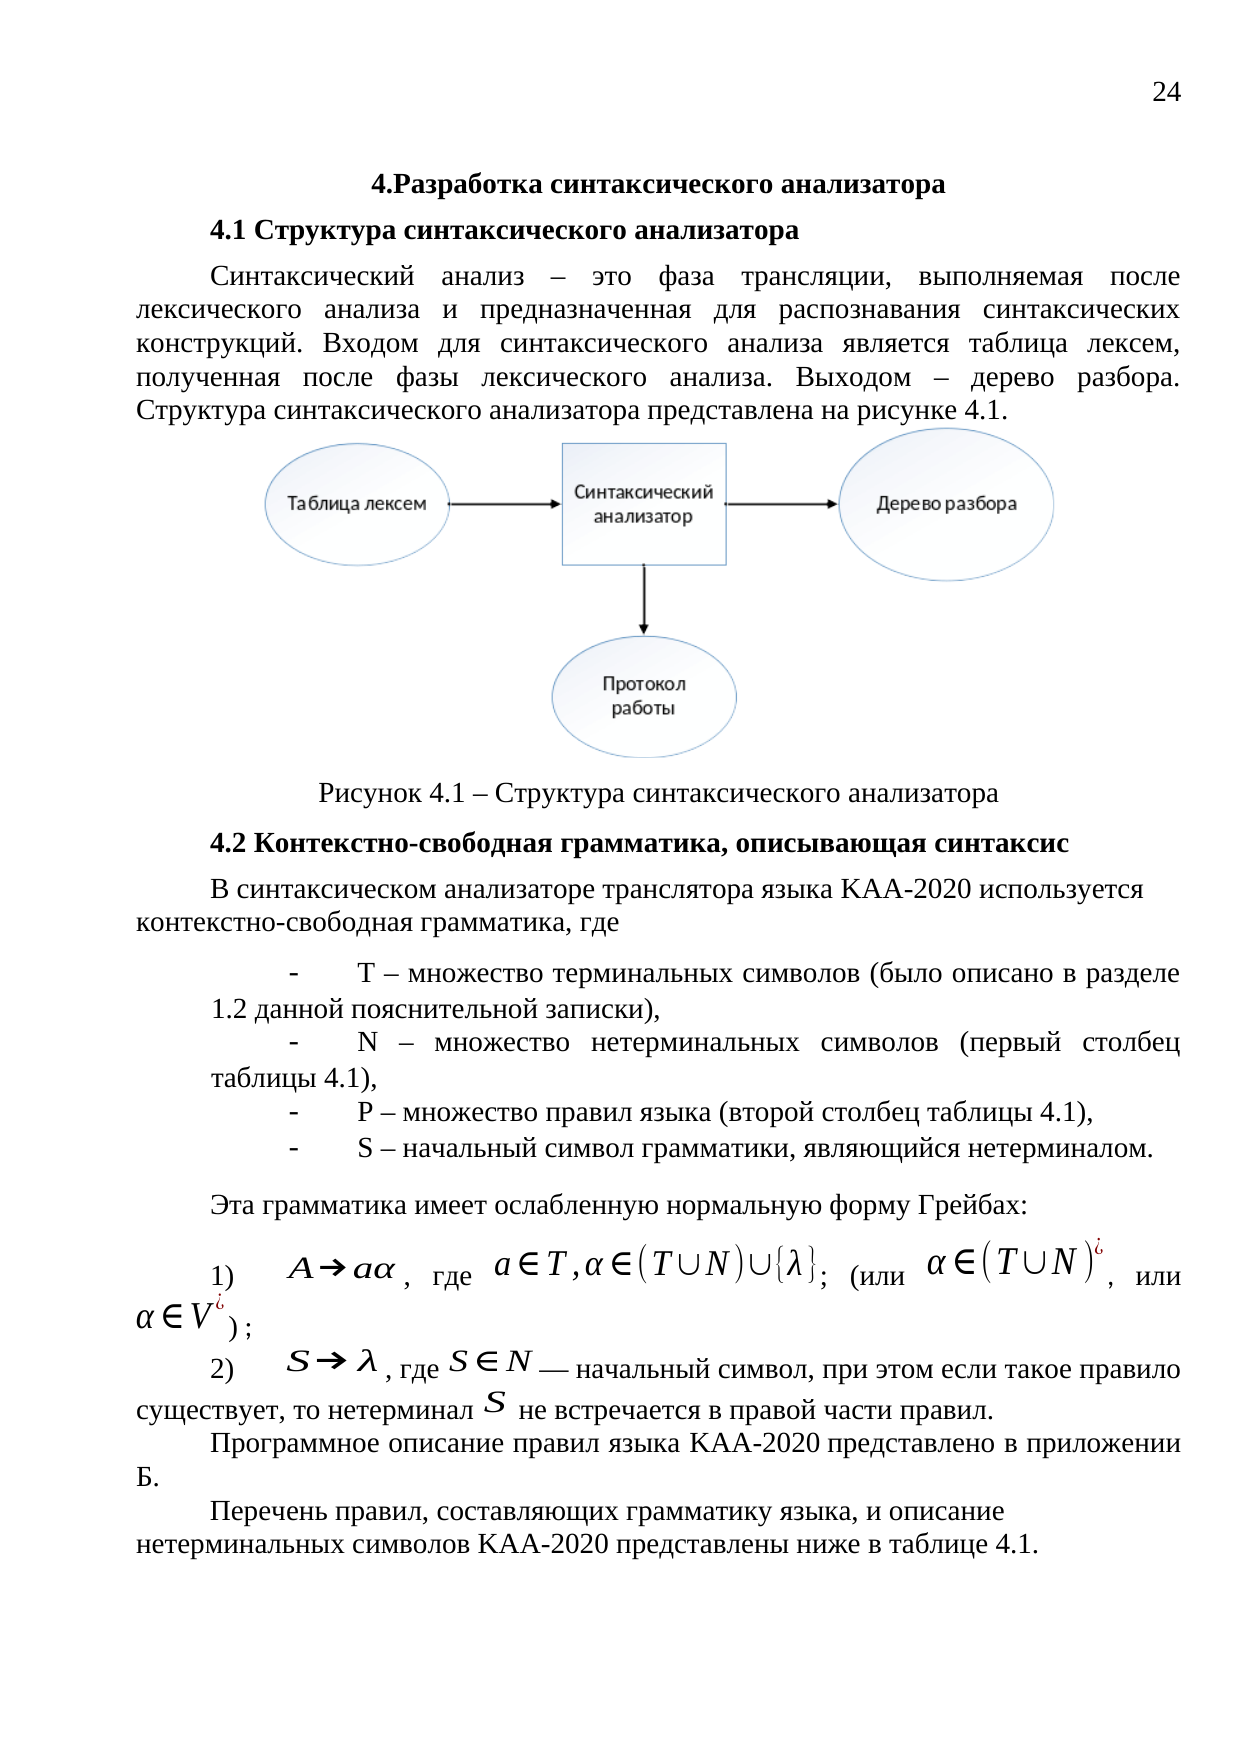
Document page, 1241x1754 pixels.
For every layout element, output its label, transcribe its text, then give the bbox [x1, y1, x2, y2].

list , где — начальный символ, при этом если такое правило существует, то нетерминал не встречается в правой части правил. [136, 1344, 1181, 1426]
text Эта грамматика имеет ослабленную нормальную форму Грейбах: [136, 1187, 1181, 1220]
text В синтаксическом анализаторе транслятора языка KAA-2020 используется контекстно-свободная грамматика, где [136, 871, 1181, 938]
list S – начальный символ грамматики, являющийся нетерминалом. [211, 1130, 1181, 1166]
list , где ; (или , или ) ; [136, 1237, 1181, 1344]
text Программное описание правил языка KAA-2020 представлено в приложении Б. [136, 1426, 1181, 1493]
text Рисунок 4.1 – Структура синтаксического анализатора [136, 775, 1181, 808]
text Перечень правил, составляющих грамматику языка, и описание нетерминальных символов KAA-2020 представлены ниже в таблице 4.1. [136, 1493, 1181, 1560]
subtitle 4.2 Контекстно-свободная грамматика, описывающая синтаксис [136, 825, 1181, 858]
subtitle 4.1 Структура синтаксического анализатора [136, 212, 1181, 246]
list T – множество терминальных символов (было описано в разделе 1.2 данной пояснительной записки), [211, 955, 1181, 1024]
list N – множество нетерминальных символов (первый столбец таблицы 4.1), [211, 1024, 1181, 1094]
list P – множество правил языка (второй столбец таблицы 4.1), [211, 1094, 1181, 1130]
subtitle 4.Разработка синтаксического анализатора [136, 166, 1181, 199]
text Синтаксический анализ – это фаза трансляции, выполняемая после лексического анализа и предназначенная для распознавания синтаксических конструкций. Входом для синтаксического анализа является таблица лексем, полученная после фазы лексического анализа. Выходом – дерево разбора. Структура синтаксического анализатора представлена на рисунке 4.1. [136, 258, 1181, 426]
